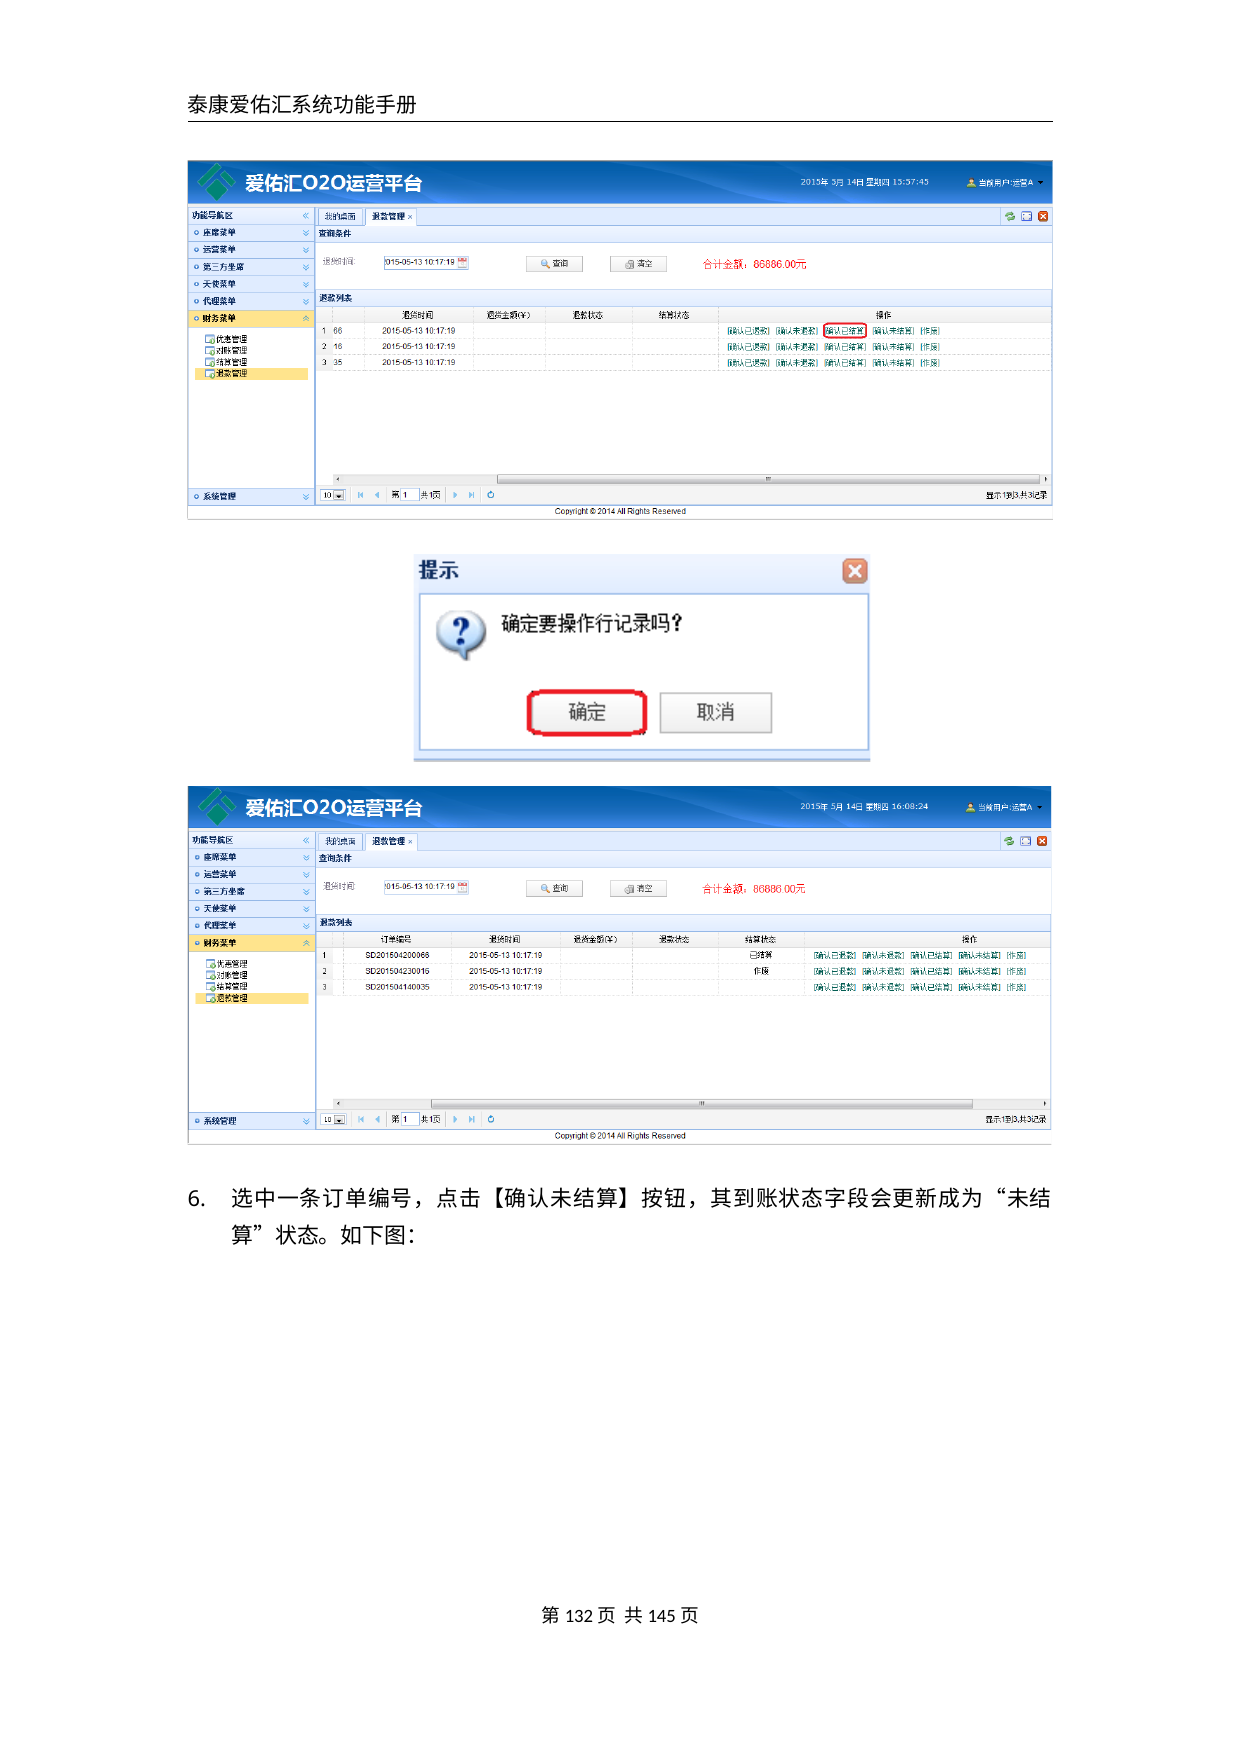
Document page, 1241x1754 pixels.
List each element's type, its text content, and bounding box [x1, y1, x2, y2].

picture [187, 160, 1053, 520]
picture [187, 786, 1052, 1145]
picture [413, 554, 871, 762]
list 选中一条订单编号，点击【确认未结算】按钮，其到账状态字段会更新成为“未结算”状态。如下图： [187, 1181, 1053, 1251]
